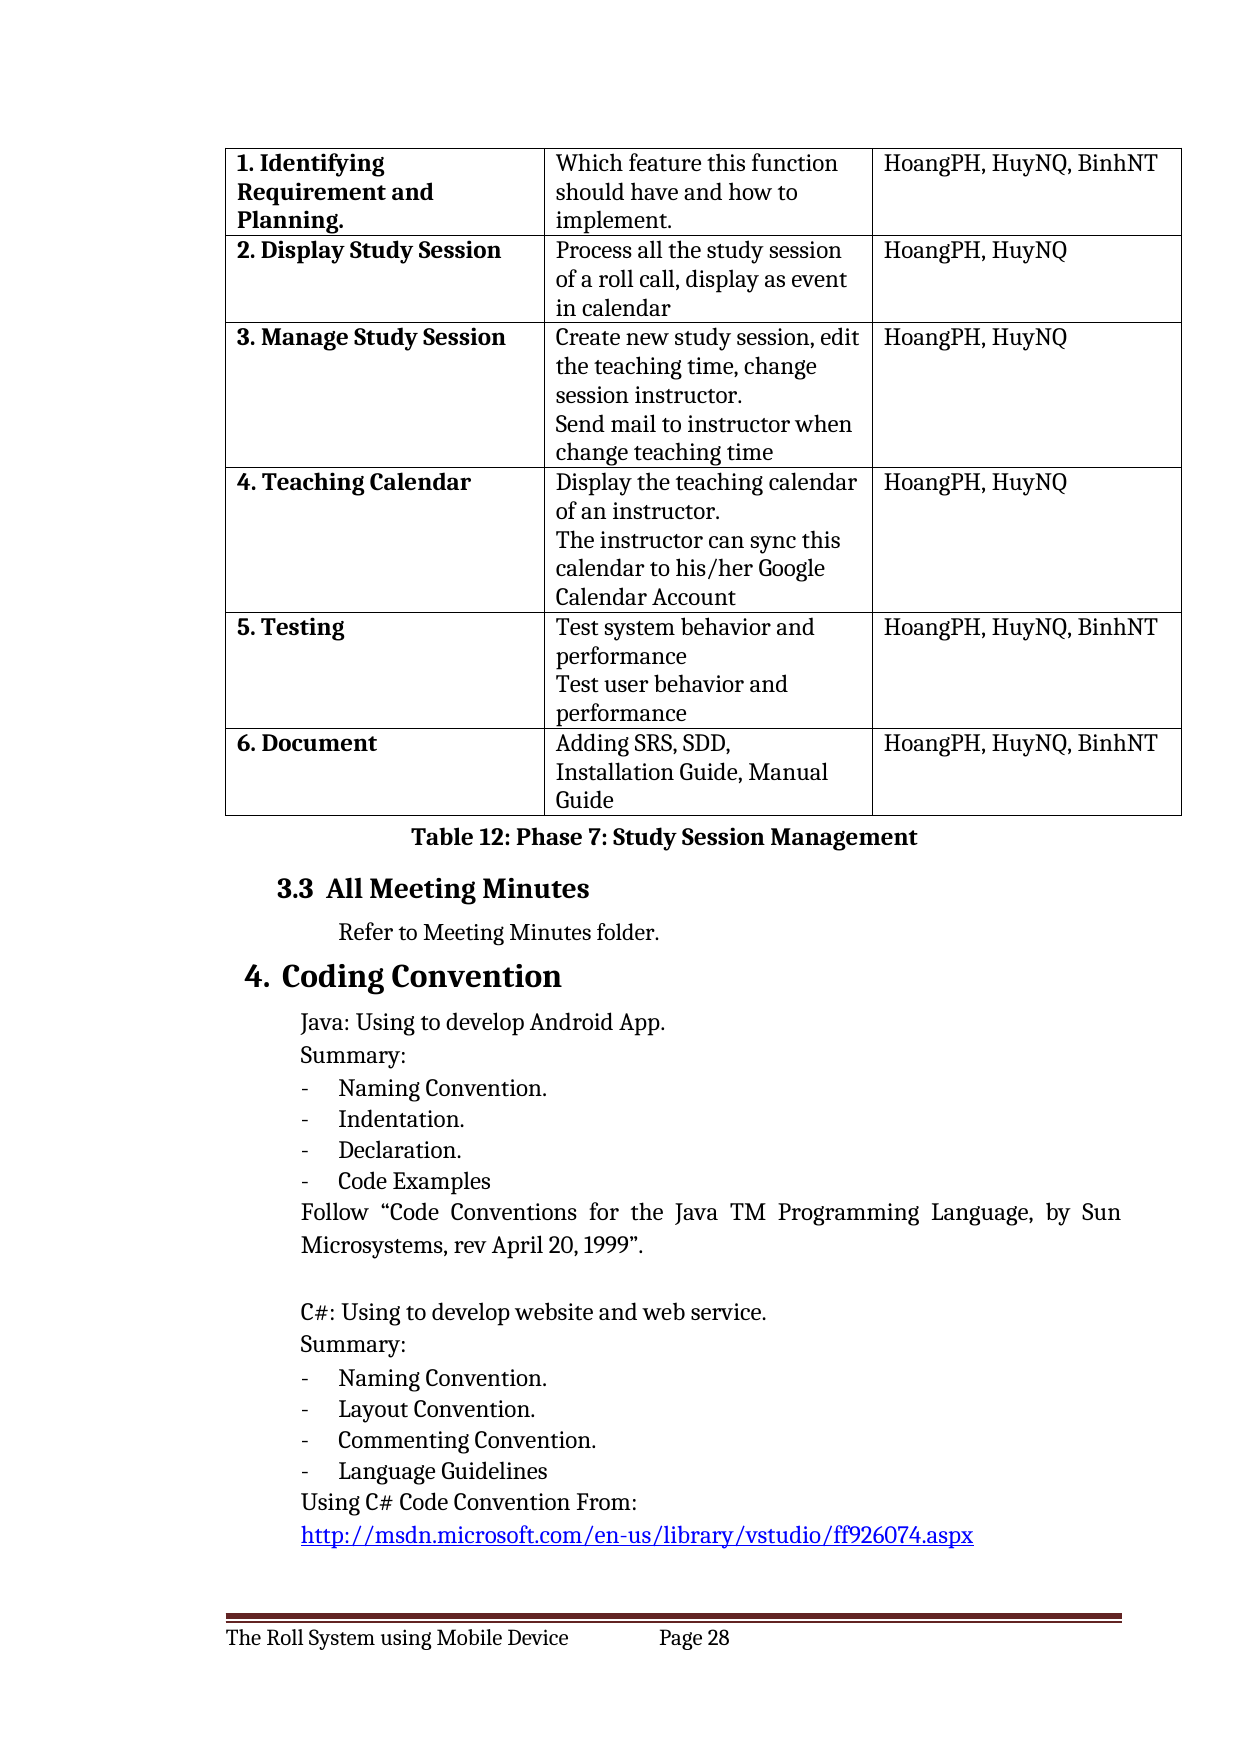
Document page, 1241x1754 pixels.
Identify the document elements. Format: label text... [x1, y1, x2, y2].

text Java: Using to develop Android App. [301, 1008, 1122, 1037]
text Table 12: Phase 7: Study Session Management [207, 822, 1122, 851]
list Layout Convention. [301, 1394, 1122, 1423]
table_cell HoangPH, HuyNQ [873, 468, 1181, 612]
text http://msdn.microsoft.com/en-us/library/vstudio/ff926074.aspx [301, 1521, 1122, 1549]
table_cell Create new study session, edit the teaching time, change session instructor. Send mail to instructor when change teaching time [545, 323, 872, 467]
table_cell HoangPH, HuyNQ [873, 323, 1181, 467]
table_cell 4. Teaching Calendar [226, 468, 544, 612]
list Commenting Convention. [301, 1426, 1122, 1454]
table_cell 5. Testing [226, 613, 544, 728]
table_cell 3. Manage Study Session [226, 323, 544, 467]
table_cell HoangPH, HuyNQ [873, 236, 1181, 322]
list Naming Convention. [301, 1074, 1122, 1103]
table_cell Test system behavior and performance Test user behavior and performance [545, 613, 872, 728]
table_cell HoangPH, HuyNQ, BinhNT [873, 149, 1181, 235]
text C#: Using to develop website and web service. [301, 1297, 1122, 1326]
table_cell HoangPH, HuyNQ, BinhNT [873, 729, 1181, 815]
text Summary: [301, 1041, 1122, 1070]
table_cell Adding SRS, SDD, Installation Guide, Manual Guide [545, 729, 872, 815]
text Using C# Code Convention From: [301, 1488, 1122, 1516]
table_cell 6. Document [226, 729, 544, 815]
list Naming Convention. [301, 1363, 1122, 1392]
text Refer to Meeting Minutes folder. [338, 918, 1122, 947]
table_cell Which feature this function should have and how to implement. [545, 149, 872, 235]
table_cell HoangPH, HuyNQ, BinhNT [873, 613, 1181, 728]
list Language Guidelines [301, 1457, 1122, 1485]
list Indentation. [301, 1105, 1122, 1134]
subtitle Coding Convention [244, 957, 1122, 996]
text Follow “Code Conventions for the Java TM Programming Language, by Sun Microsystems, rev April 20, 1999”. [301, 1198, 1122, 1260]
table_cell Process all the study session of a roll call, display as event in calendar [545, 236, 872, 322]
list Declaration. [301, 1136, 1122, 1165]
table_cell Display the teaching calendar of an instructor. The instructor can sync this calendar to his/her Google Calendar Account [545, 468, 872, 612]
list Code Examples [301, 1167, 1122, 1196]
text Summary: [301, 1330, 1122, 1359]
table_cell 1. Identifying Requirement and Planning. [226, 149, 544, 235]
table_cell 2. Display Study Session [226, 236, 544, 322]
subtitle All Meeting Minutes [277, 872, 1122, 906]
